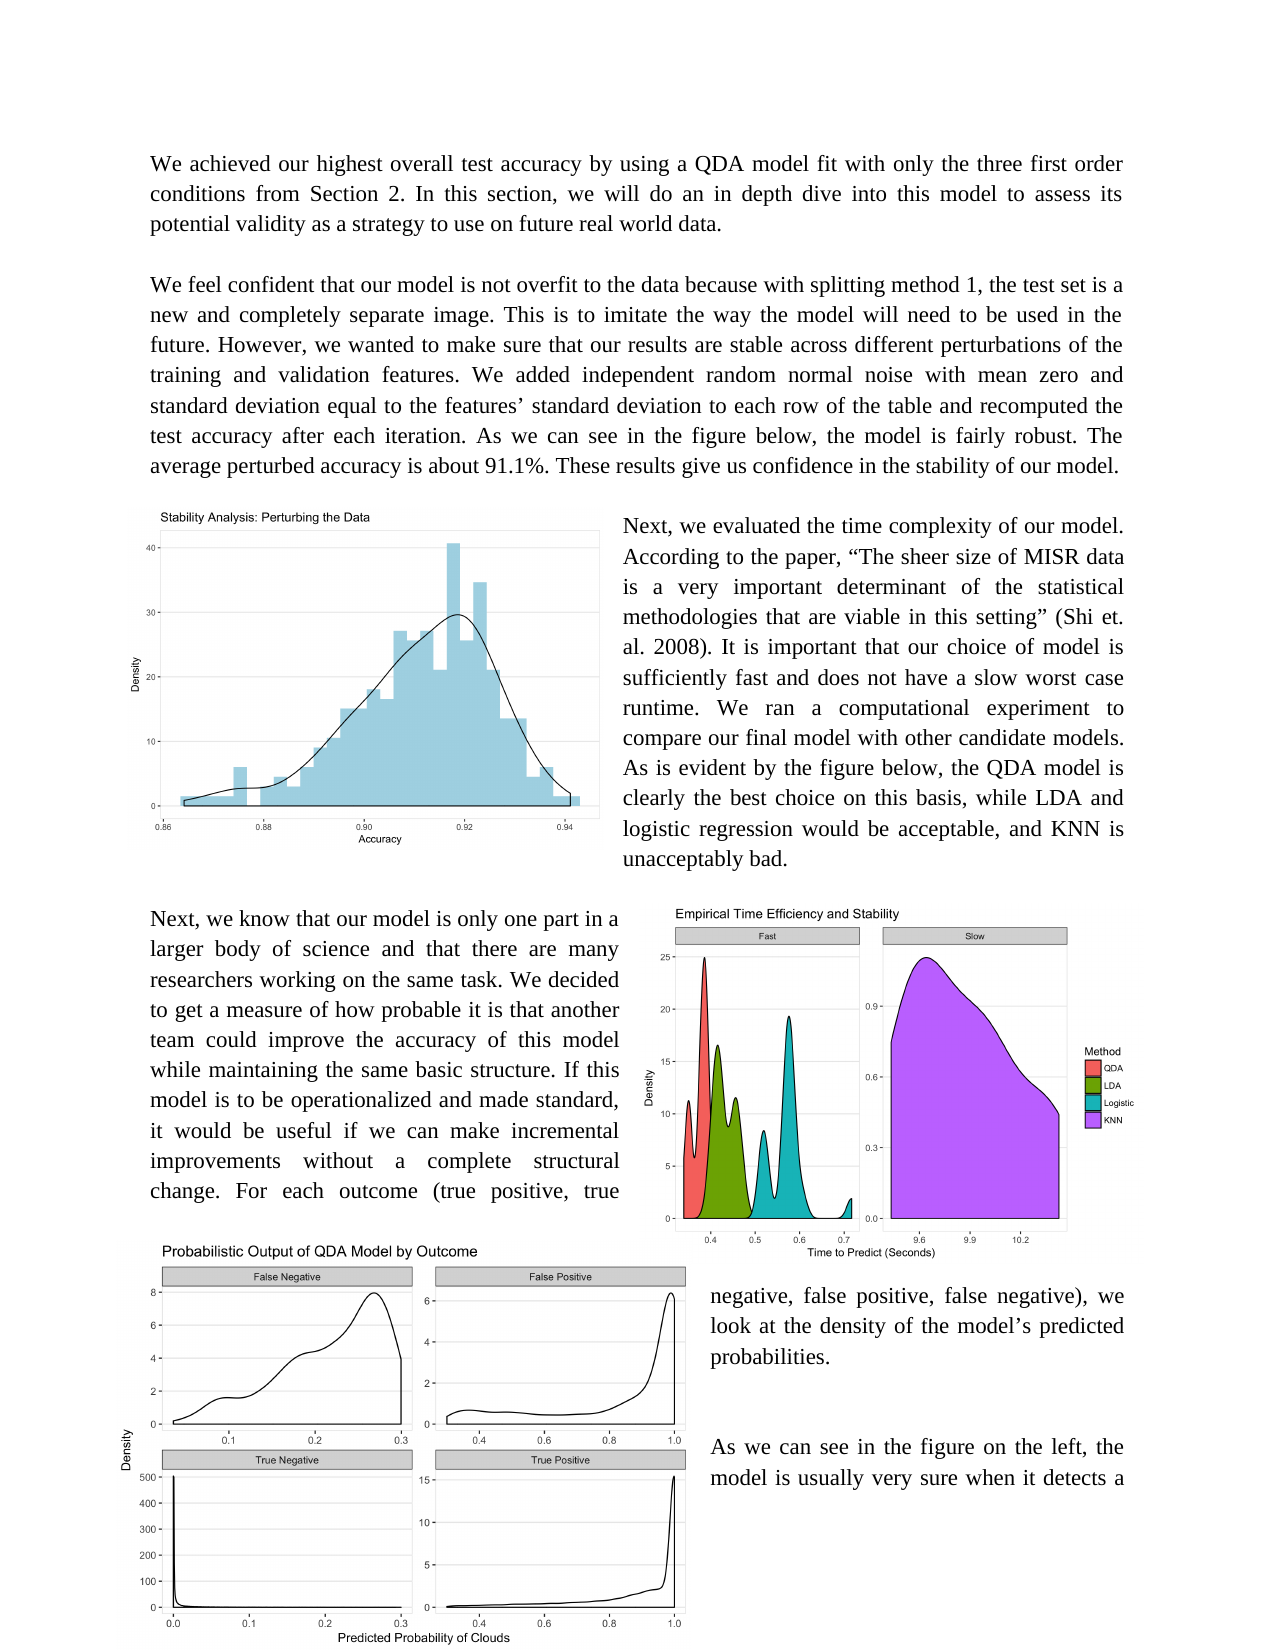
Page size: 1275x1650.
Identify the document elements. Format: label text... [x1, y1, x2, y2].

text Next, we know that our model is only one part in a larger body of science and that there are many researchers working on the same task. We decided to get a measure of how probable it is that another team could improve the accuracy of this model while maintaining the same basic structure. If this model is to be operationalized and made standard, it would be useful if we can make incremental improvements without a complete structural change. For each outcome (true positive, true negative, false positive, false negative), we look at the density of the model’s predicted probabilities. [150, 905, 639, 1240]
picture [126, 507, 604, 850]
picture [115, 903, 1145, 1650]
text We achieved our highest overall test accuracy by using a QDA model fit with only the three first order conditions from Section 2. In this section, we will do an in depth dive into this model to assess its potential validity as a strategy to use on future real world data. [150, 150, 1125, 237]
text We feel confident that our model is not overfit to the data because with splitting method 1, the test set is a new and completely separate image. This is to imitate the way the model will need to be used in the future. However, we wanted to make sure that our results are stable across different perturbations of the training and validation features. We added independent random normal noise with mean zero and standard deviation equal to the features’ standard deviation to each row of the table and recomputed the test accuracy after each iteration. As we can see in the figure below, the model is fairly robust. The average perturbed accuracy is about 91.1%. These results give us confidence in the stability of our model. [150, 271, 1125, 478]
text Next, we know that our model is only one part in a larger body of science and that there are many researchers working on the same task. We decided to get a measure of how probable it is that another team could improve the accuracy of this model while maintaining the same basic structure. If this model is to be operationalized and made standard, it would be useful if we can make incremental improvements without a complete structural change. For each outcome (true positive, true negative, false positive, false negative), we look at the density of the model’s predicted probabilities. [692, 1264, 1125, 1369]
